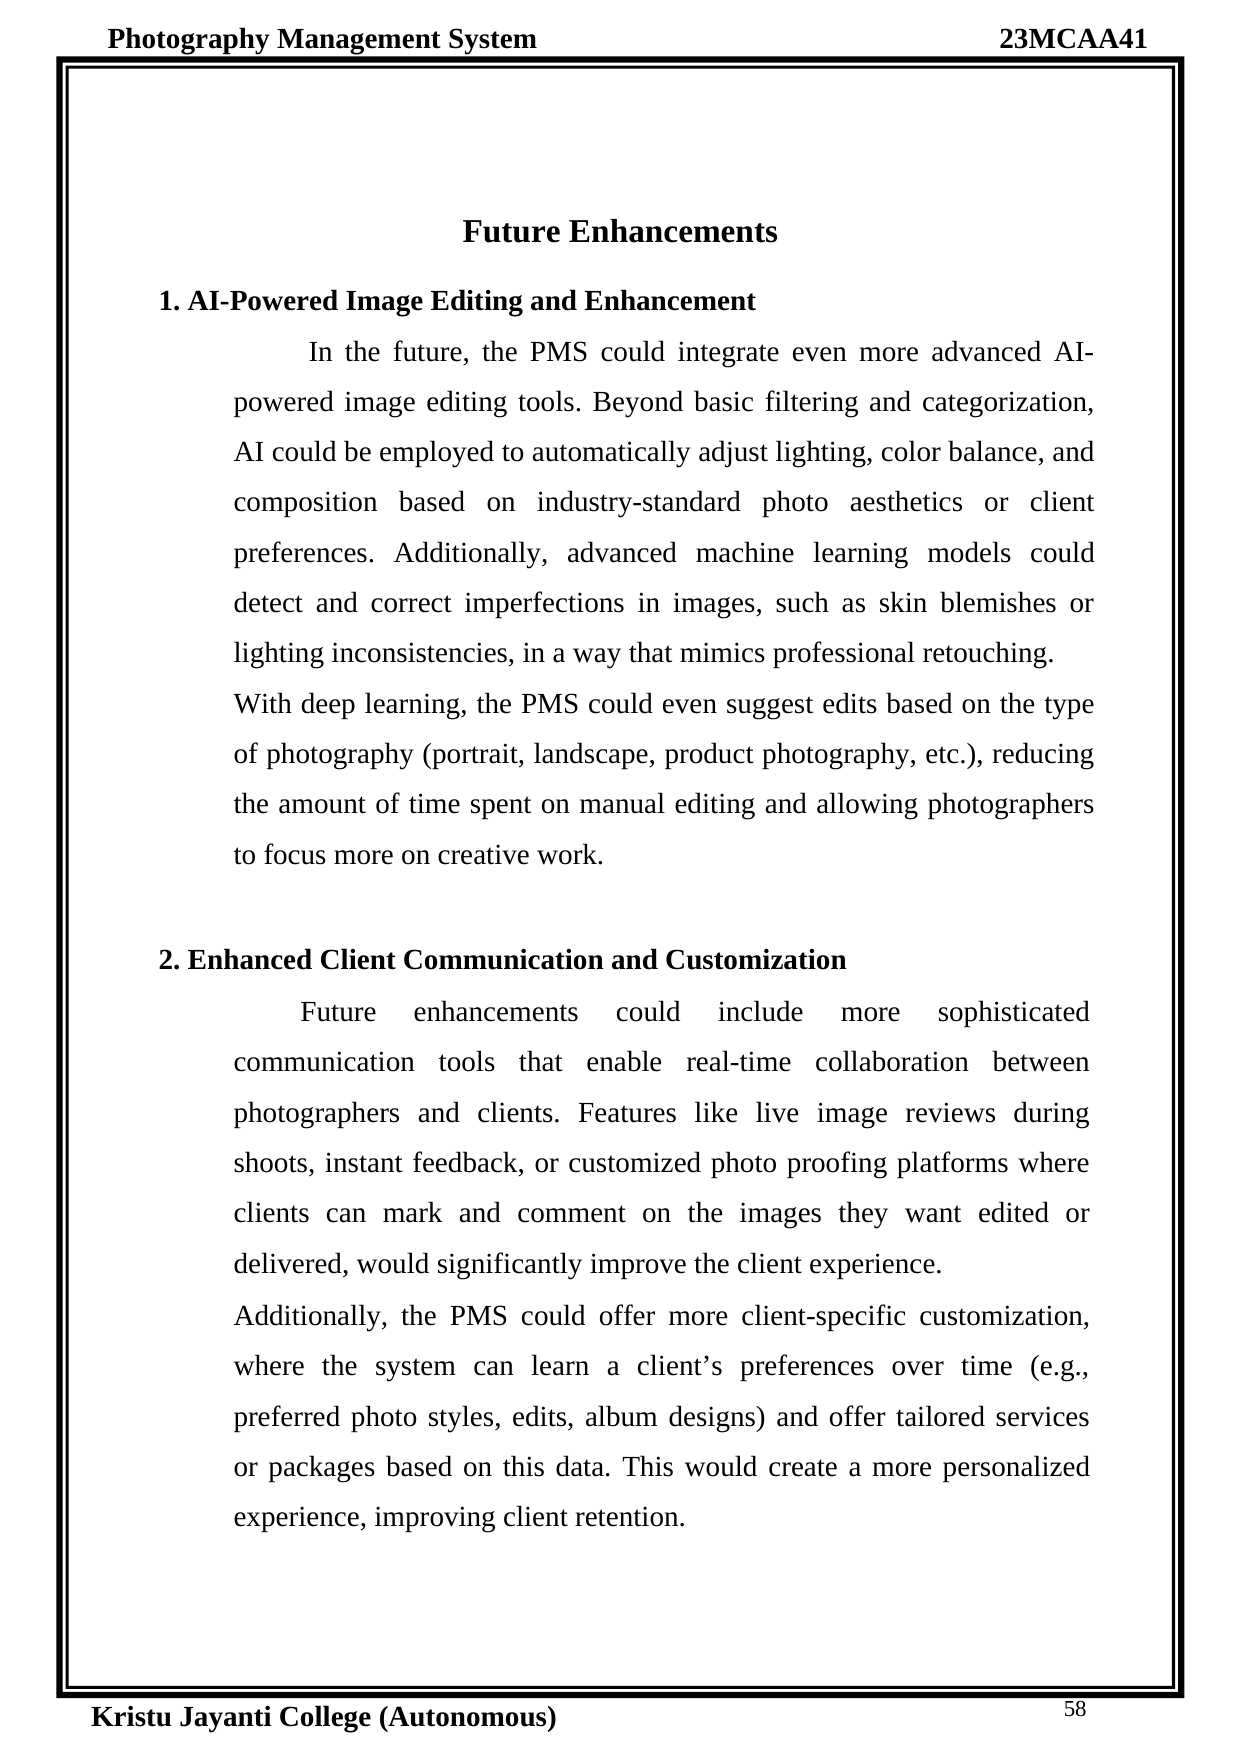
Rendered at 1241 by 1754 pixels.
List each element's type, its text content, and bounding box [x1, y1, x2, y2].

text 1. AI-Powered Image Editing and Enhancement [158, 283, 1171, 317]
subtitle Future Enhancements [206, 212, 1034, 250]
text 2. Enhanced Client Communication and Customization [158, 942, 1091, 975]
text Future enhancements could include more sophisticated communication tools that enable real-time collaboration between photographers and clients. Features like live image reviews during shoots, instant feedback, or customized photo proofing platforms where clients can mark and comment on the images they want edited or delivered, would significantly improve the client experience. [233, 994, 1091, 1279]
text In the future, the PMS could integrate even more advanced AI-powered image editing tools. Beyond basic filtering and categorization, AI could be employed to automatically adjust lighting, color balance, and composition based on industry-standard photo aesthetics or client preferences. Additionally, advanced machine learning models could detect and correct imperfections in images, such as skin blemishes or lighting inconsistencies, in a way that mimics professional retouching. [233, 334, 1095, 669]
text Additionally, the PMS could offer more client-specific customization, where the system can learn a client’s preferences over time (e.g., preferred photo styles, edits, album designs) and offer tailored services or packages based on this data. This would create a more personalized experience, improving client retention. [233, 1298, 1091, 1533]
text With deep learning, the PMS could even suggest edits based on the type of photography (portrait, landscape, product photography, etc.), reducing the amount of time spent on manual editing and allowing photographers to focus more on creative work. [233, 686, 1095, 871]
